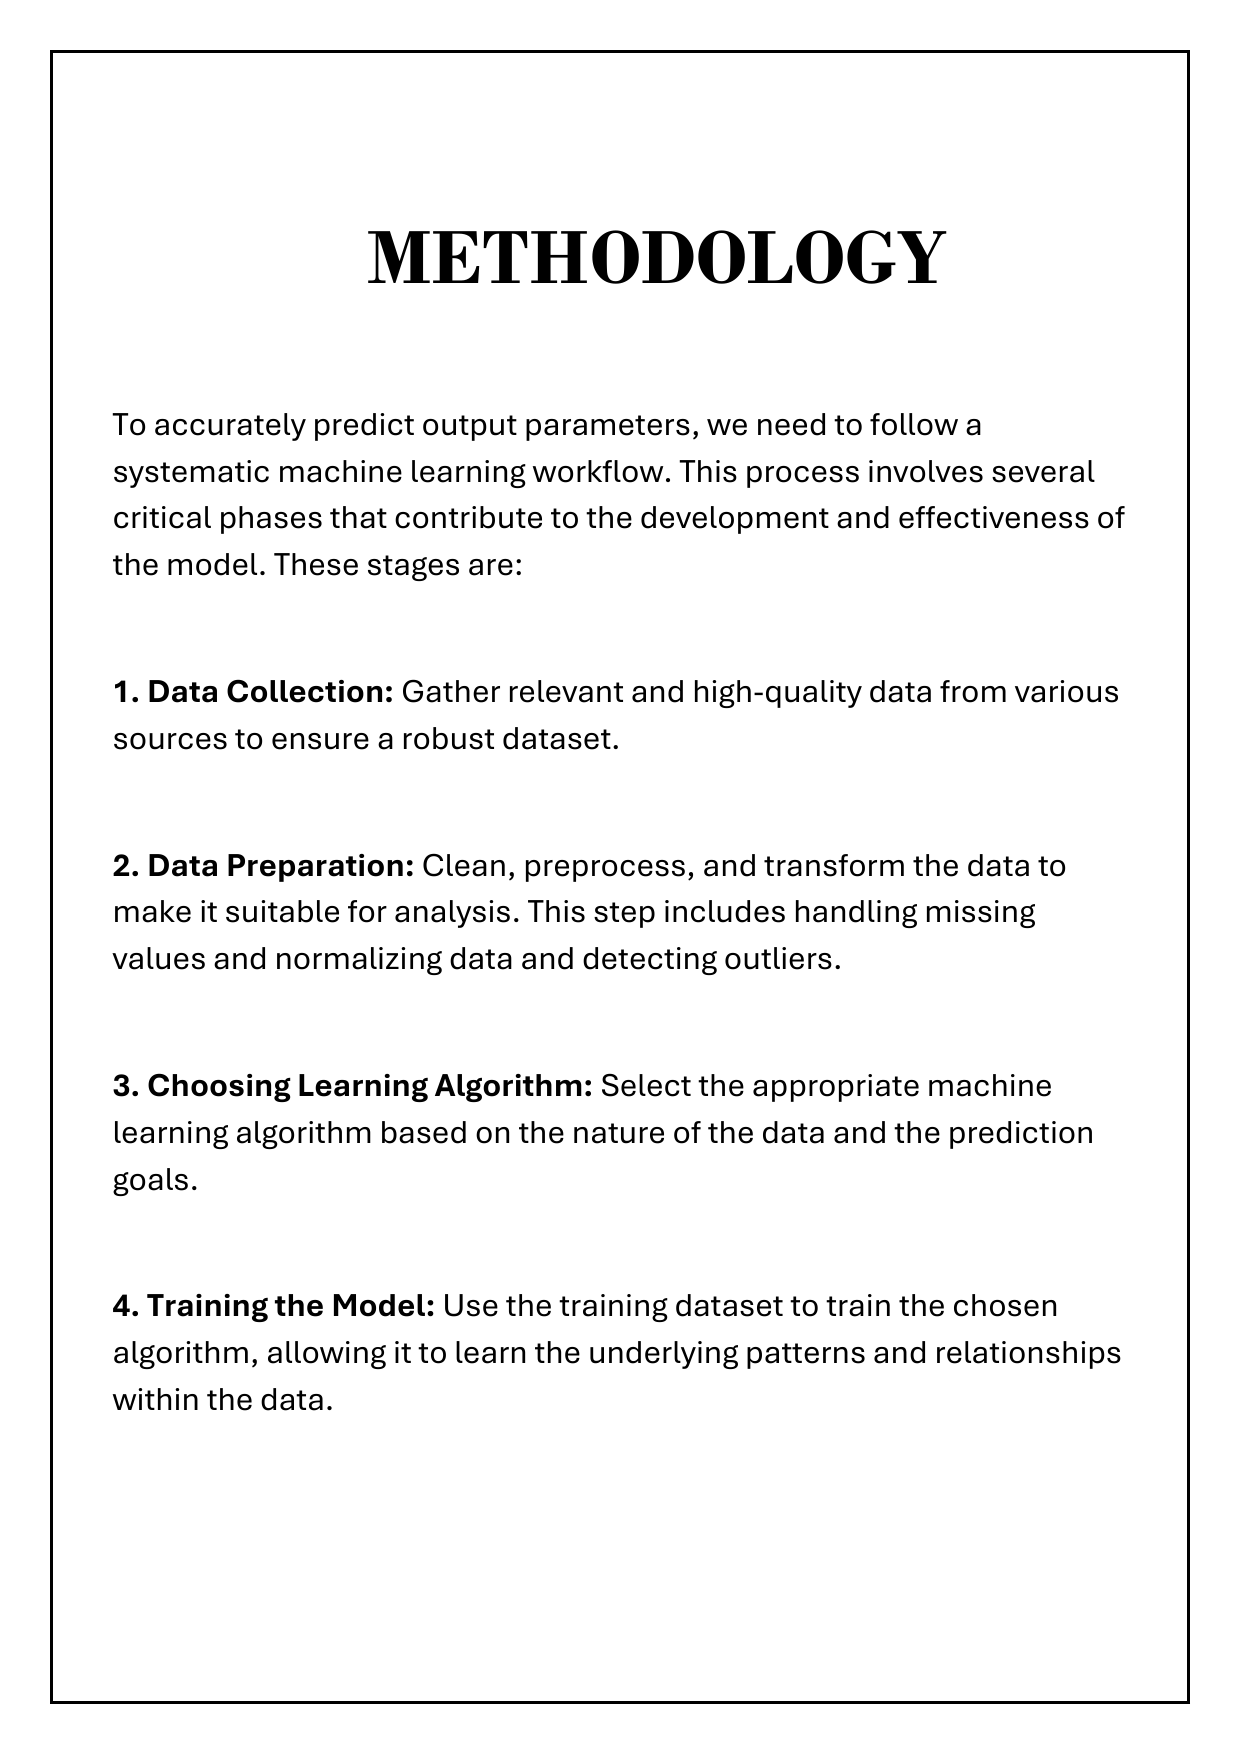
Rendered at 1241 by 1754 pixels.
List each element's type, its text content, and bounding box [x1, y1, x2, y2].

text 4. Training the Model: Use the training dataset to train the chosen algorithm, allowing it to learn the underlying patterns and relationships within the data. [112, 1286, 1128, 1420]
text To accurately predict output parameters, we need to follow a systematic machine learning workflow. This process involves several critical phases that contribute to the development and effectiveness of the model. These stages are: [112, 404, 1128, 585]
text 2. Data Preparation: Clean, preprocess, and transform the data to make it suitable for analysis. This step includes handling missing values and normalizing data and detecting outliers. [112, 845, 1128, 979]
text METHODOLOGY [187, 211, 1128, 306]
text 1. Data Collection: Gather relevant and high-quality data from various sources to ensure a robust dataset. [112, 671, 1128, 758]
text 3. Choosing Learning Algorithm: Select the appropriate machine learning algorithm based on the nature of the data and the prediction goals. [112, 1065, 1128, 1199]
